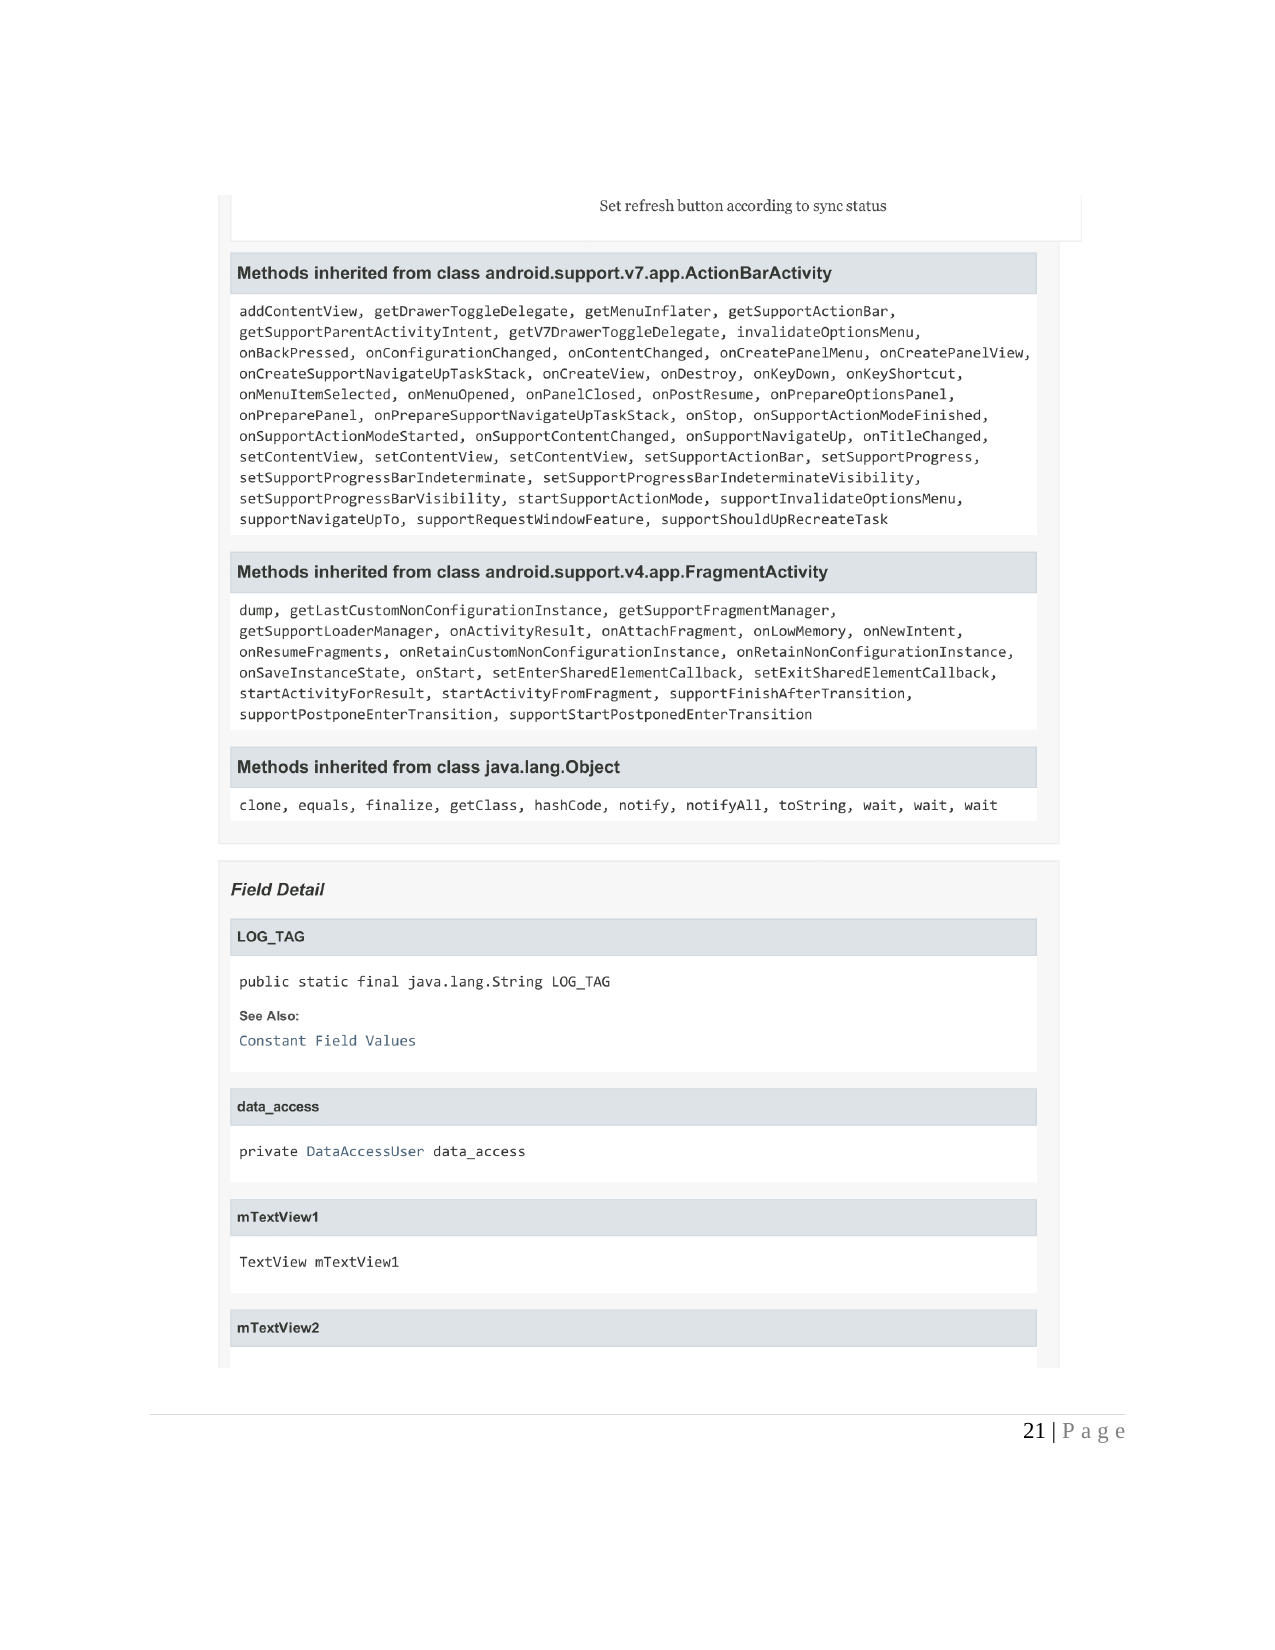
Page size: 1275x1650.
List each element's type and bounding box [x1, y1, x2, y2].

picture [150, 150, 1125, 1412]
